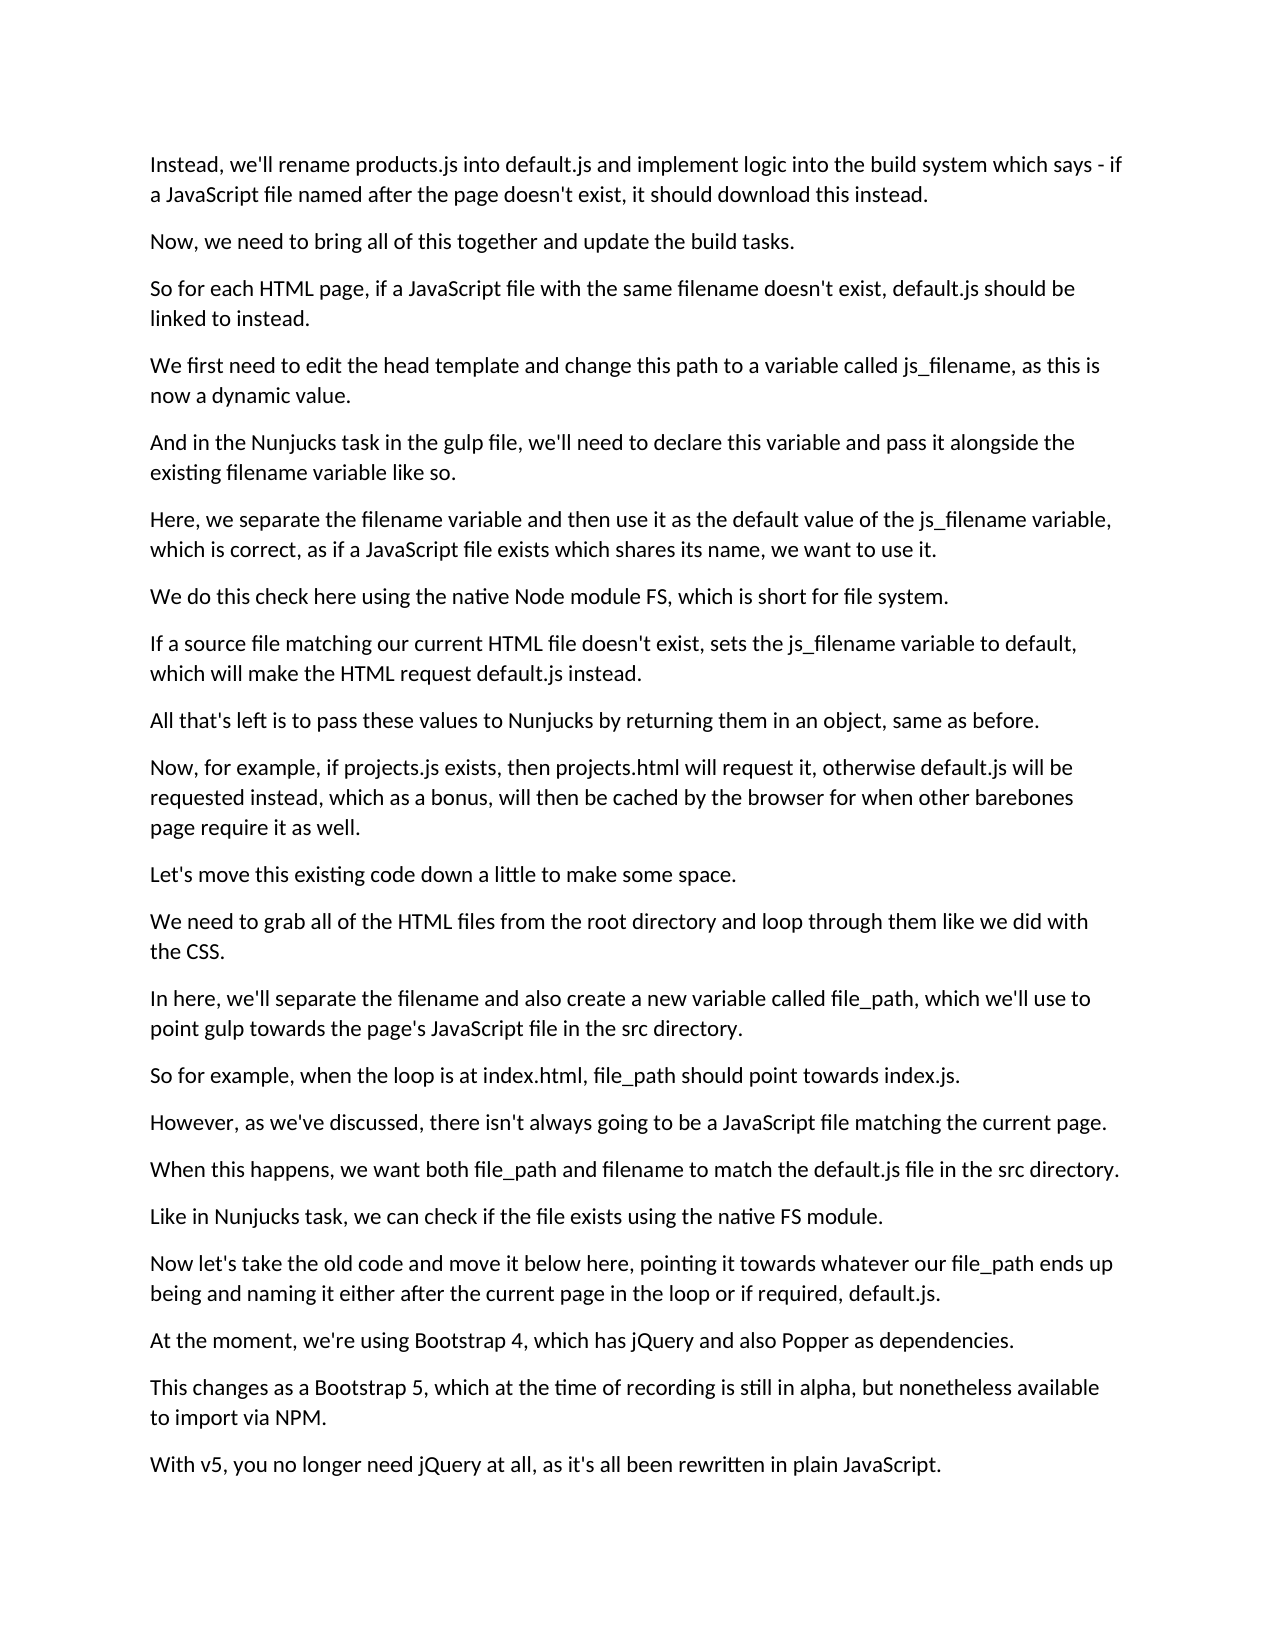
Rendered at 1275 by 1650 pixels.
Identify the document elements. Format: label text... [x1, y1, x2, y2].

text In here, we'll separate the filename and also create a new variable called file_path, which we'll use to point gulp towards the page's JavaScript file in the src directory. [150, 984, 1125, 1043]
text Like in Nunjucks task, we can check if the file exists using the native FS module. [150, 1202, 1125, 1230]
text Let's move this existing code down a little to make some space. [150, 860, 1125, 888]
text When this happens, we want both file_path and filename to match the default.js file in the src directory. [150, 1155, 1125, 1183]
text So for example, when the loop is at index.html, file_path should point towards index.js. [150, 1061, 1125, 1089]
text Here, we separate the filename variable and then use it as the default value of the js_filename variable, which is correct, as if a JavaScript file exists which shares its name, we want to use it. [150, 505, 1125, 563]
text Instead, we'll rename products.js into default.js and implement logic into the build system which says - if a JavaScript file named after the page doesn't exist, it should download this instead. [150, 150, 1125, 208]
text We need to grab all of the HTML files from the root directory and loop through them like we did with the CSS. [150, 907, 1125, 966]
text However, as we've discussed, there isn't always going to be a JavaScript file matching the current page. [150, 1108, 1125, 1136]
text And in the Nunjucks task in the gulp file, we'll need to declare this variable and pass it alongside the existing filename variable like so. [150, 428, 1125, 486]
text All that's left is to pass these values to Nunjucks by returning them in an object, same as before. [150, 706, 1125, 734]
text We first need to edit the head template and change this path to a variable called js_filename, as this is now a dynamic value. [150, 351, 1125, 409]
text Now, we need to bring all of this together and update the build tasks. [150, 227, 1125, 255]
text If a source file matching our current HTML file doesn't exist, sets the js_filename variable to default, which will make the HTML request default.js instead. [150, 629, 1125, 687]
text Now, for example, if projects.js exists, then projects.html will request it, otherwise default.js will be requested instead, which as a bonus, will then be cached by the browser for when other barebones page require it as well. [150, 753, 1125, 842]
text Now let's take the old code and move it below here, pointing it towards whatever our file_path ends up being and naming it either after the current page in the loop or if required, default.js. [150, 1249, 1125, 1307]
text So for each HTML page, if a JavaScript file with the same filename doesn't exist, default.js should be linked to instead. [150, 274, 1125, 332]
text We do this check here using the native Node module FS, which is short for file system. [150, 582, 1125, 610]
text At the moment, we're using Bootstrap 4, which has jQuery and also Popper as dependencies. [150, 1326, 1125, 1354]
text This changes as a Bootstrap 5, which at the time of recording is still in alpha, but nonetheless available to import via NPM. [150, 1373, 1125, 1431]
text With v5, you no longer need jQuery at all, as it's all been rewritten in plain JavaScript. [150, 1450, 1125, 1478]
